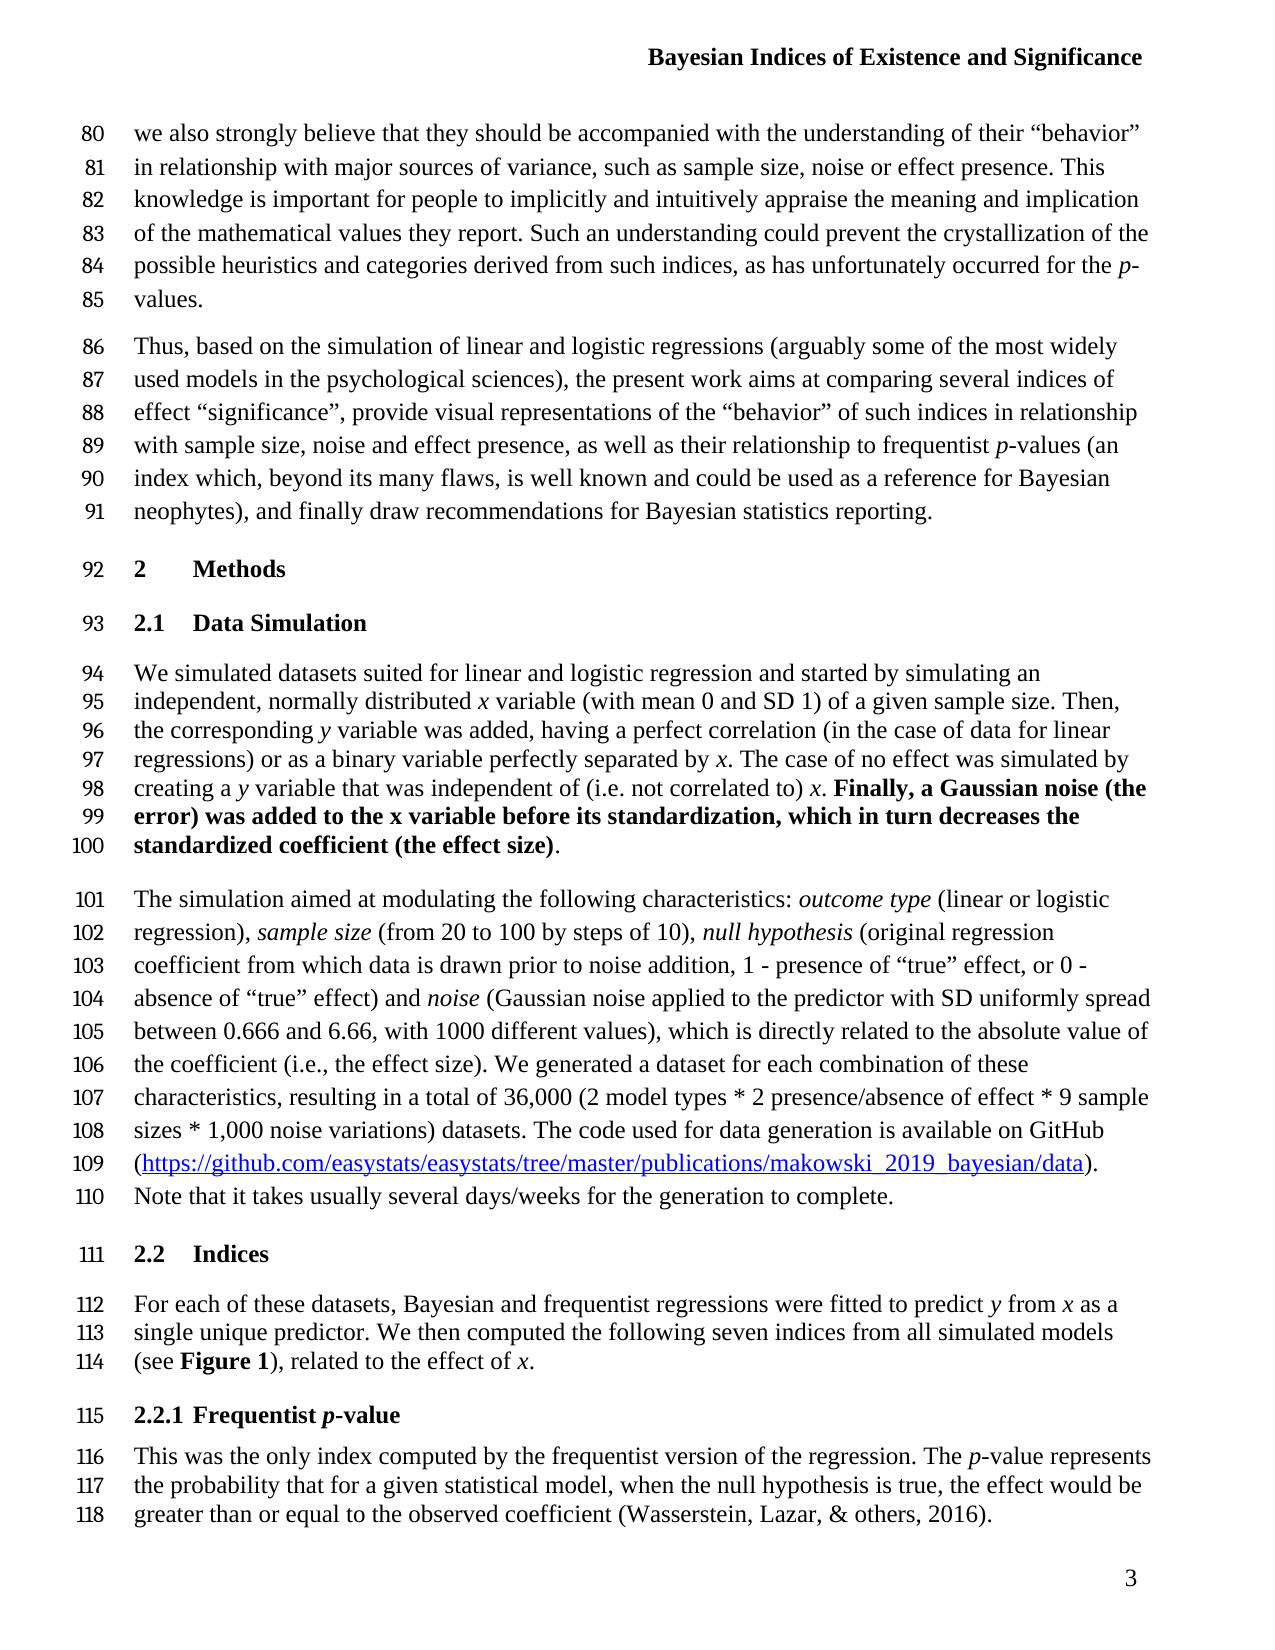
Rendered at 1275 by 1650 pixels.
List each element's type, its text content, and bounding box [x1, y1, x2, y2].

subtitle Frequentist p-value [133, 1400, 1152, 1429]
subtitle Indices [133, 1239, 1152, 1268]
text The simulation aimed at modulating the following characteristics: outcome type (linear or logistic regression), sample size (from 20 to 100 by steps of 10), null hypothesis (original regression coefficient from which data is drawn prior to noise addition, 1 - presence of “true” effect, or 0 - absence of “true” effect) and noise (Gaussian noise applied to the predictor with SD uniformly spread between 0.666 and 6.66, with 1000 different values), which is directly related to the absolute value of the coefficient (i.e., the effect size). We generated a dataset for each combination of these characteristics, resulting in a total of 36,000 (2 model types * 2 presence/absence of effect * 9 sample sizes * 1,000 noise variations) datasets. The code used for data generation is available on GitHub (https://github.com/easystats/easystats/tree/master/publications/makowski_2019_bayesian/data). Note that it takes usually several days/weeks for the generation to complete. [133, 884, 1152, 1210]
text Thus, based on the simulation of linear and logistic regressions (arguably some of the most widely used models in the psychological sciences), the present work aims at comparing several indices of effect “significance”, provide visual representations of the “behavior” of such indices in relationship with sample size, noise and effect presence, as well as their relationship to frequentist p-values (an index which, beyond its many flaws, is well known and could be used as a reference for Bayesian neophytes), and finally draw recommendations for Bayesian statistics reporting. [133, 331, 1152, 525]
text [133, 118, 1152, 312]
subtitle Data Simulation [133, 608, 1152, 637]
subtitle Methods [133, 554, 1152, 583]
